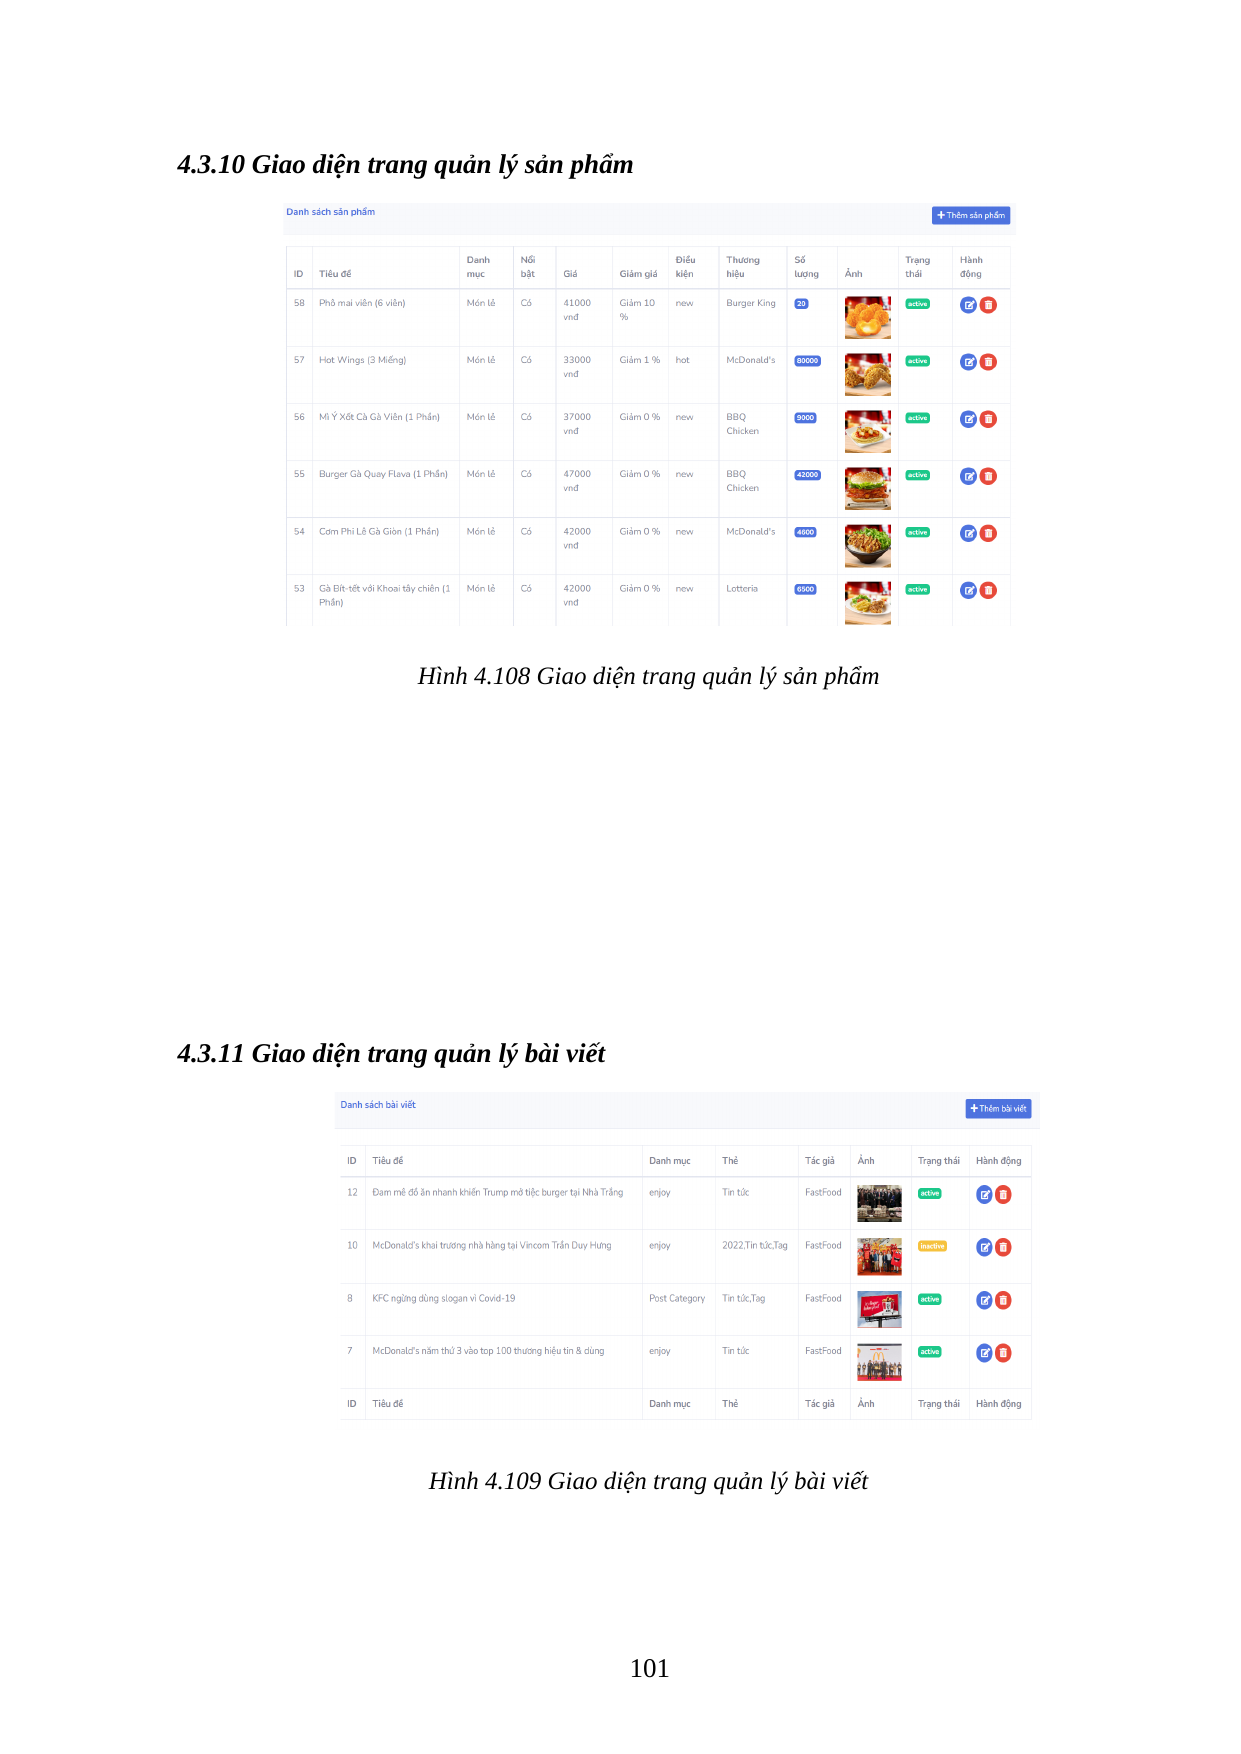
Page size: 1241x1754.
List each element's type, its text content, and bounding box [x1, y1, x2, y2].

subtitle Giao diện trang quản lý sản phẩm [177, 148, 1122, 179]
picture [283, 203, 1017, 626]
picture [334, 1092, 1040, 1430]
subtitle Giao diện trang quản lý bài viết [177, 1037, 1122, 1068]
